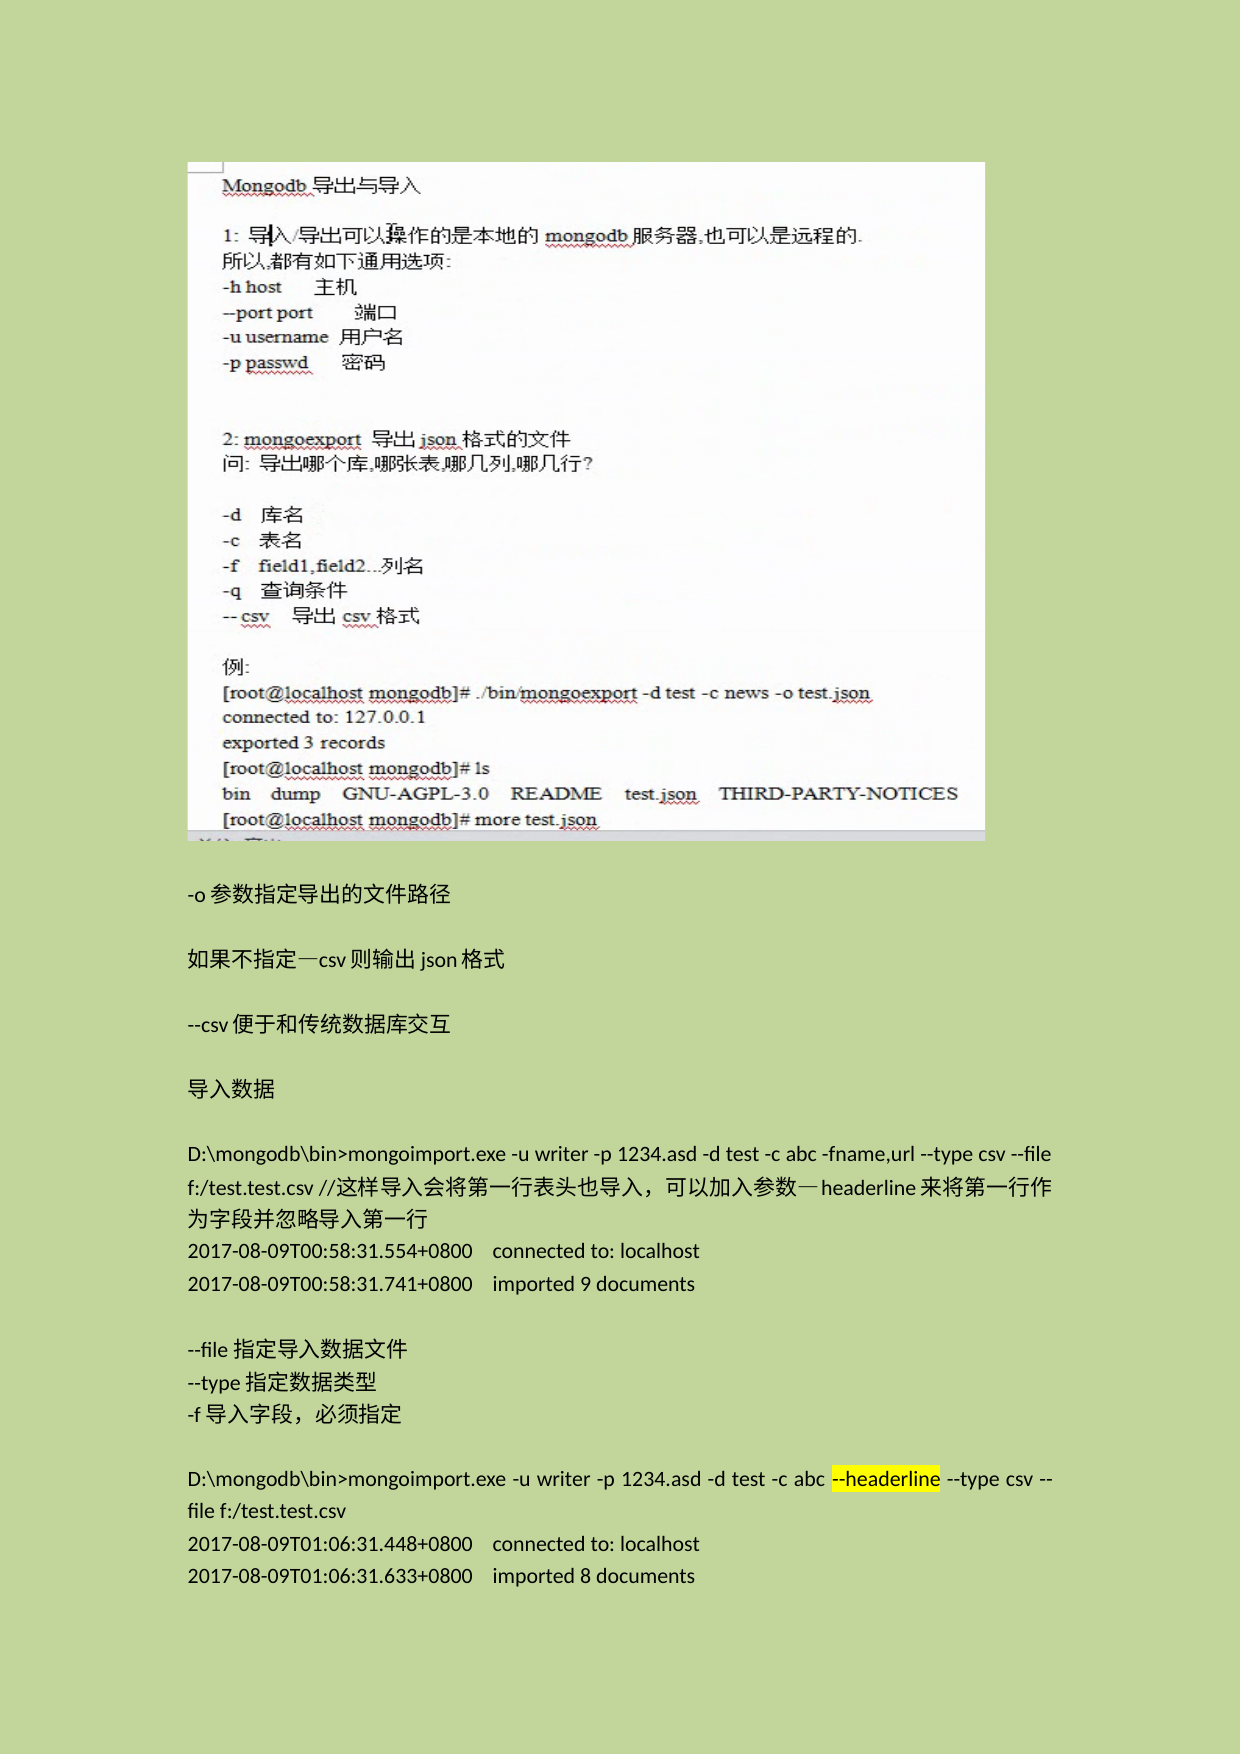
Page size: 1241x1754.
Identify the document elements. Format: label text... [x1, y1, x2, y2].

text -f 导入字段，必须指定 [187, 1397, 1053, 1429]
text --csv便于和传统数据库交互 [187, 1007, 1053, 1039]
text 2017-08-09T00:58:31.554+0800 connected to: localhost [187, 1234, 1053, 1267]
text D:\mongodb\bin>mongoimport.exe -u writer -p 1234.asd -d test -c abc -fname,url --type csv --file f:/test.test.csv //这样导入会将第一行表头也导入，可以加入参数—headerline来将第一行作为字段并忽略导入第一行 [187, 1137, 1053, 1234]
text D:\mongodb\bin>mongoimport.exe -u writer -p 1234.asd -d test -c abc --headerline --type csv --file f:/test.test.csv [187, 1462, 1053, 1527]
text 2017-08-09T00:58:31.741+0800 imported 9 documents [187, 1267, 1053, 1299]
text 2017-08-09T01:06:31.448+0800 connected to: localhost [187, 1527, 1053, 1559]
text -o参数指定导出的文件路径 [187, 877, 1053, 909]
text --type 指定数据类型 [187, 1364, 1053, 1397]
picture [187, 162, 986, 841]
text 导入数据 [187, 1072, 1053, 1104]
text 如果不指定—csv则输出json格式 [187, 942, 1053, 974]
text --file 指定导入数据文件 [187, 1332, 1053, 1364]
text 2017-08-09T01:06:31.633+0800 imported 8 documents [187, 1559, 1053, 1592]
